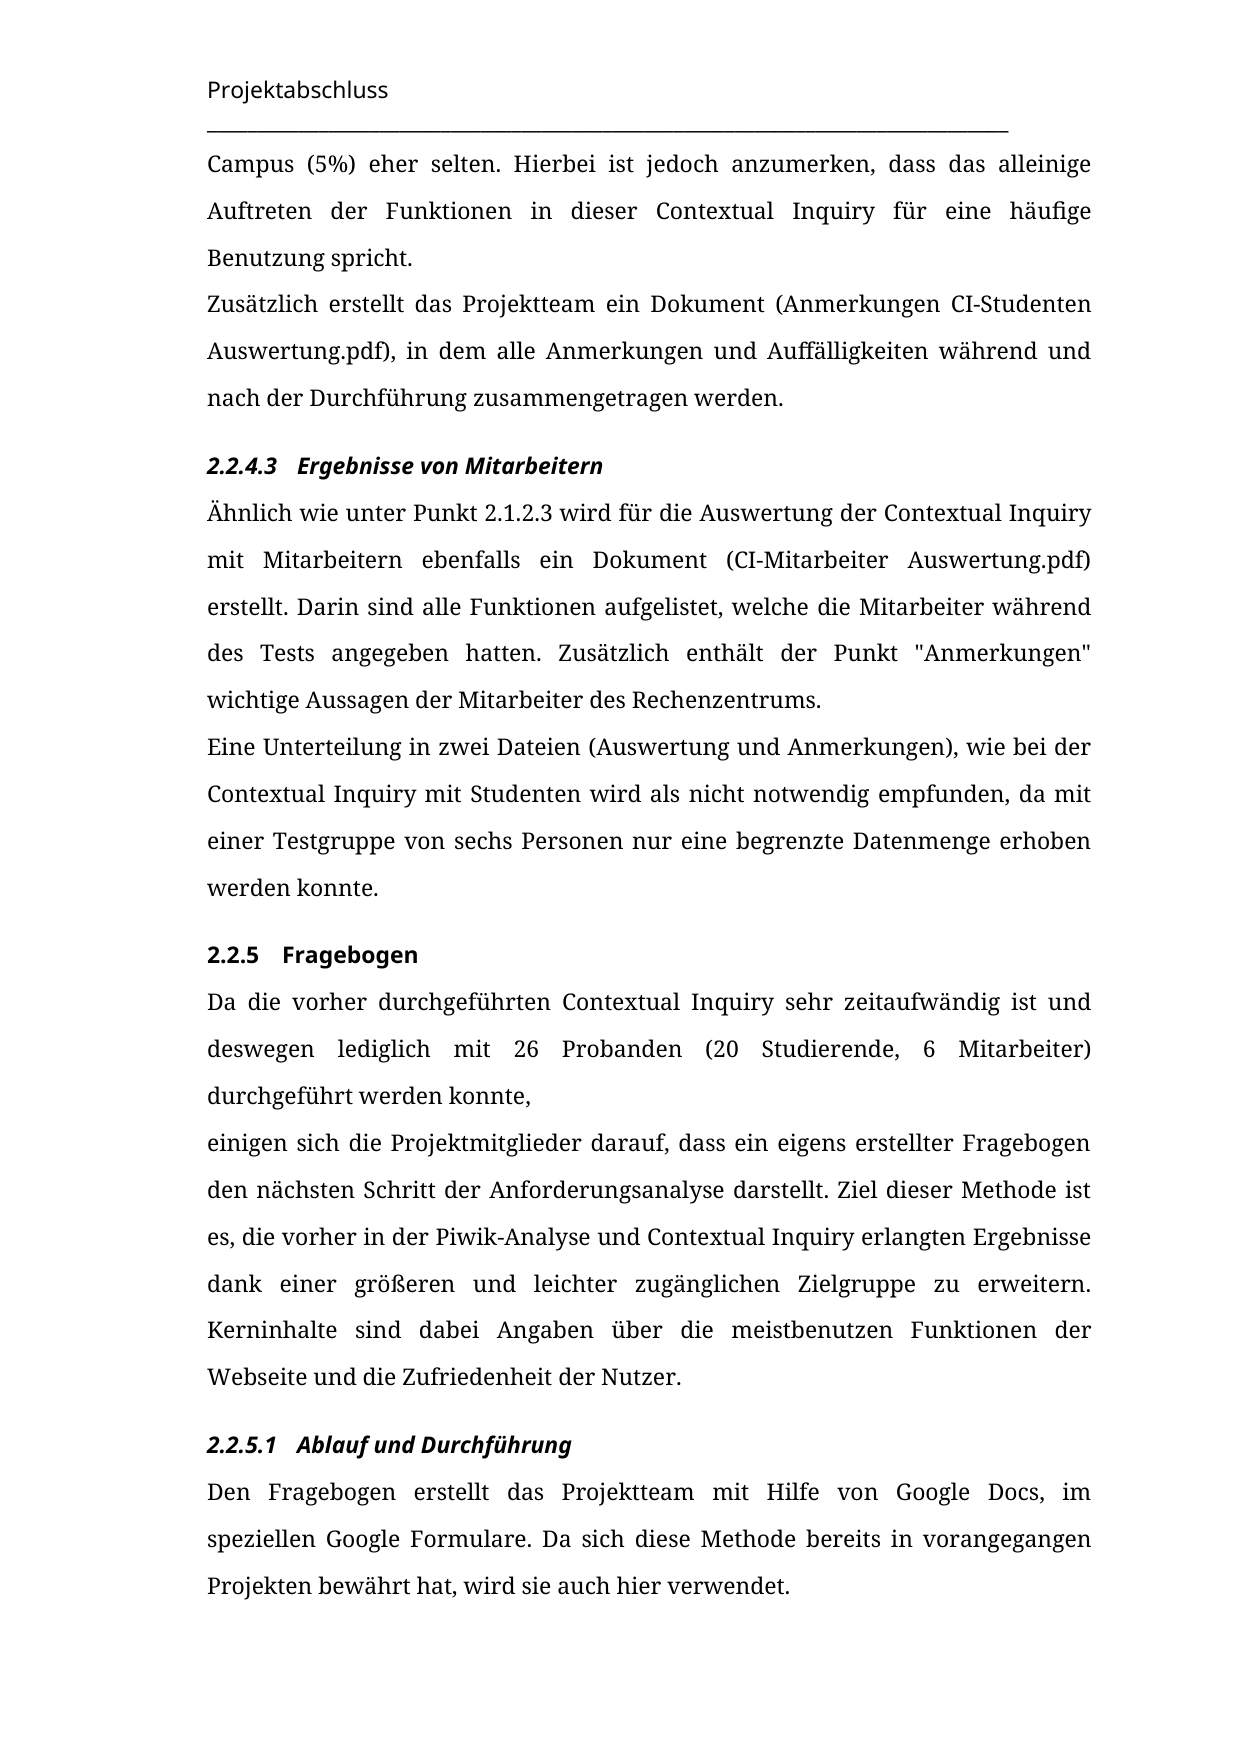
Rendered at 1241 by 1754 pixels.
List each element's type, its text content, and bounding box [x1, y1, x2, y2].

text Den Fragebogen erstellt das Projektteam mit Hilfe von Google Docs, im speziellen Google Formulare. Da sich diese Methode bereits in vorangegangen Projekten bewährt hat, wird sie auch hier verwendet. [207, 1476, 1092, 1601]
text Eine Unterteilung in zwei Dateien (Auswertung und Anmerkungen), wie bei der Contextual Inquiry mit Studenten wird als nicht notwendig empfunden, da mit einer Testgruppe von sechs Personen nur eine begrenzte Datenmenge erhoben werden konnte. [207, 731, 1092, 903]
text Zusätzlich erstellt das Projektteam ein Dokument (Anmerkungen CI-Studenten Auswertung.pdf), in dem alle Anmerkungen und Auffälligkeiten während und nach der Durchführung zusammengetragen werden. [207, 288, 1092, 413]
subtitle Ablauf und Durchführung [207, 1429, 1092, 1460]
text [207, 148, 1092, 273]
text Ähnlich wie unter Punkt 2.1.2.3 wird für die Auswertung der Contextual Inquiry mit Mitarbeitern ebenfalls ein Dokument (CI-Mitarbeiter Auswertung.pdf) erstellt. Darin sind alle Funktionen aufgelistet, welche die Mitarbeiter während des Tests angegeben hatten. Zusätzlich enthält der Punkt "Anmerkungen" wichtige Aussagen der Mitarbeiter des Rechenzentrums. [207, 497, 1092, 715]
subtitle Fragebogen [207, 939, 1092, 971]
text einigen sich die Projektmitglieder darauf, dass ein eigens erstellter Fragebogen den nächsten Schritt der Anforderungsanalyse darstellt. Ziel dieser Methode ist es, die vorher in der Piwik-Analyse und Contextual Inquiry erlangten Ergebnisse dank einer größeren und leichter zugänglichen Zielgruppe zu erweitern. Kerninhalte sind dabei Angaben über die meistbenutzen Funktionen der Webseite und die Zufriedenheit der Nutzer. [207, 1127, 1092, 1392]
subtitle Ergebnisse von Mitarbeitern [207, 450, 1092, 481]
text Da die vorher durchgeführten Contextual Inquiry sehr zeitaufwändig ist und deswegen lediglich mit 26 Probanden (20 Studierende, 6 Mitarbeiter) durchgeführt werden konnte, [207, 986, 1092, 1111]
